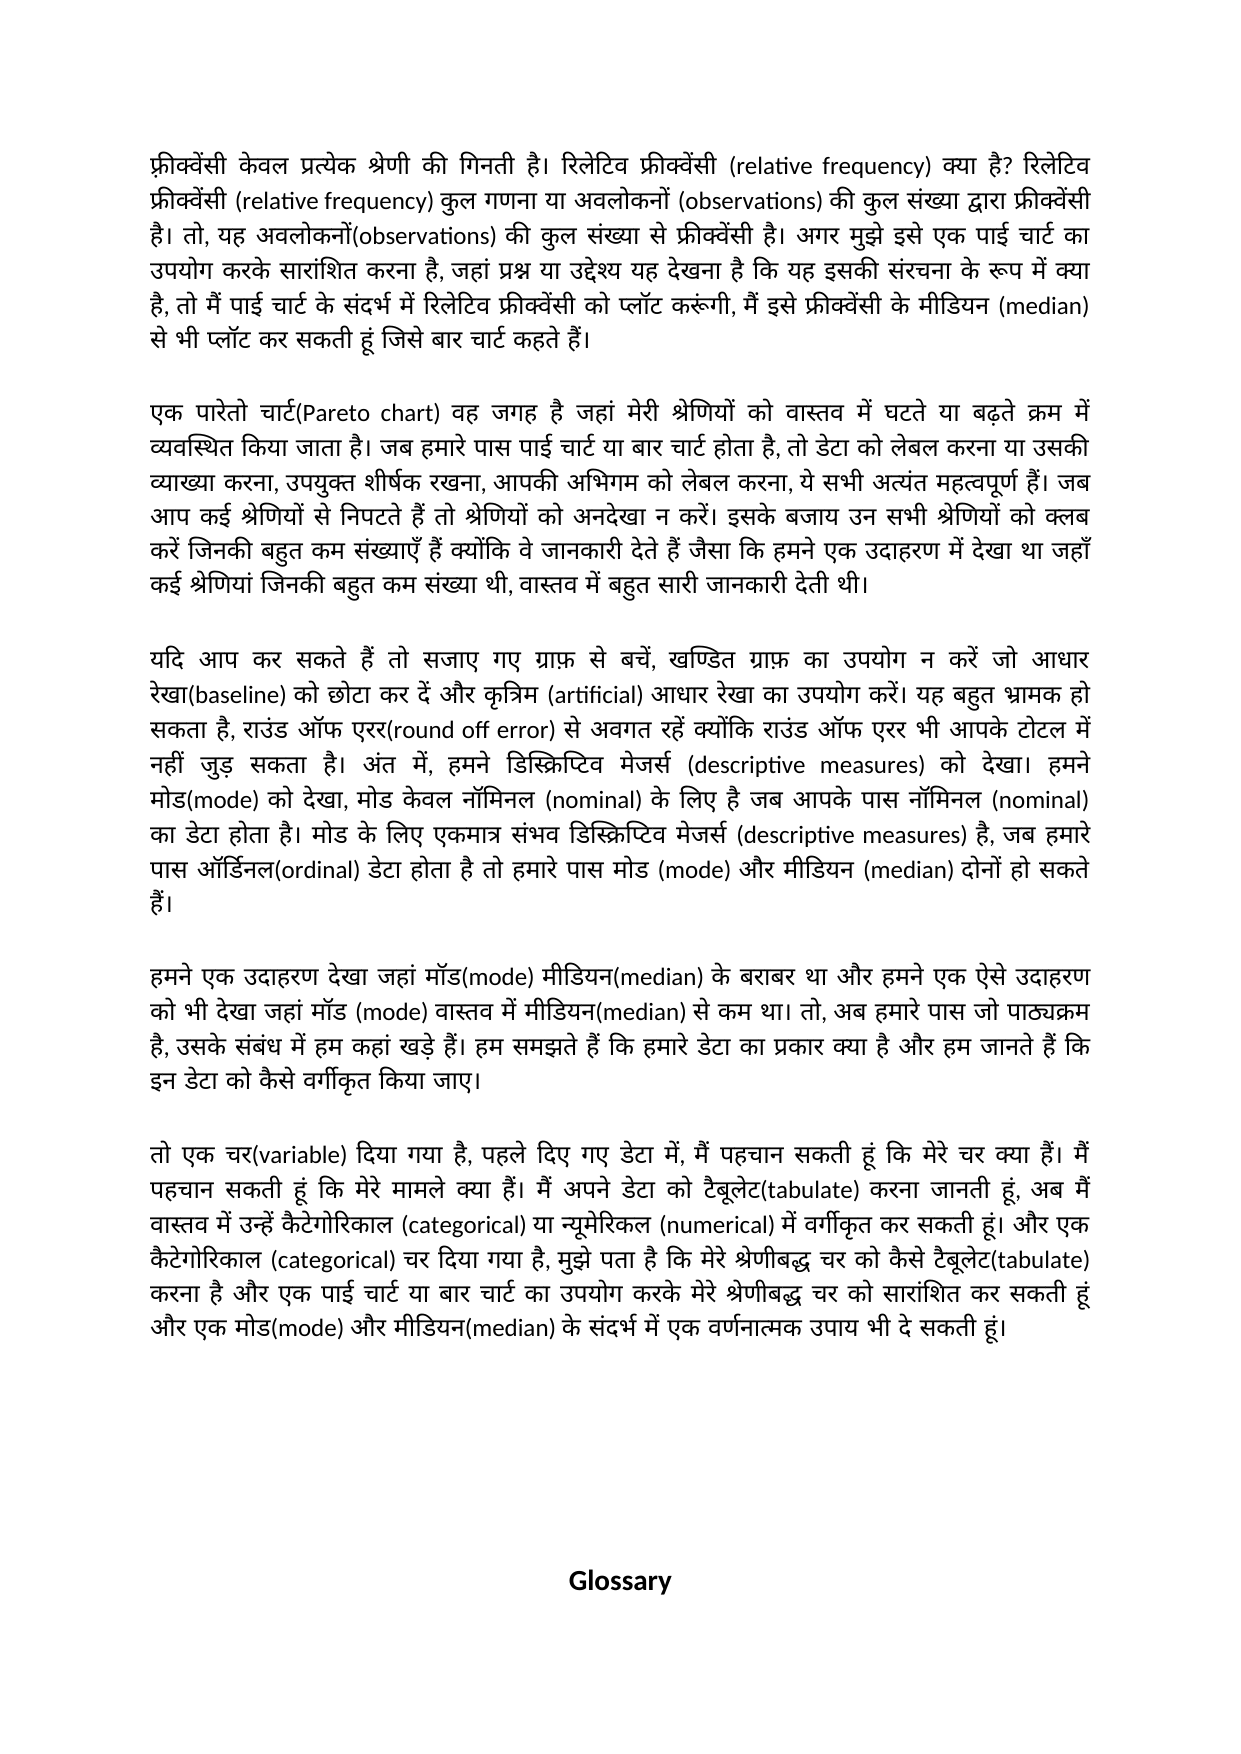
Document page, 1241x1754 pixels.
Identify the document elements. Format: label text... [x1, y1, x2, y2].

text फ़्रीक्वेंसी केवल प्रत्येक श्रेणी की गिनती है। रिलेटिव फ्रीक्वेंसी (relative frequency) क्या है? रिलेटिव फ्रीक्वेंसी (relative frequency) कुल गणना या अवलोकनों (observations) की कुल संख्या द्वारा फ्रीक्वेंसी है। तो, यह अवलोकनों(observations) की कुल संख्या से फ्रीक्वेंसी है। अगर मुझे इसे एक पाई चार्ट का उपयोग करके सारांशित करना है, जहां प्रश्न या उद्देश्य यह देखना है कि यह इसकी संरचना के रूप में क्या है, तो मैं पाई चार्ट के संदर्भ में रिलेटिव फ्रीक्वेंसी को प्लॉट करूंगी, मैं इसे फ्रीक्वेंसी के मीडियन (median) से भी प्लॉट कर सकती हूं जिसे बार चार्ट कहते हैं। [150, 150, 1090, 354]
text तो एक चर(variable) दिया गया है, पहले दिए गए डेटा में, मैं पहचान सकती हूं कि मेरे चर क्या हैं। मैं पहचान सकती हूं कि मेरे मामले क्या हैं। मैं अपने डेटा को टैबूलेट(tabulate) करना जानती हूं, अब मैं वास्तव में उन्हें कैटेगोरिकाल (categorical) या न्यूमेरिकल (numerical) में वर्गीकृत कर सकती हूं। और एक कैटेगोरिकाल (categorical) चर दिया गया है, मुझे पता है कि मेरे श्रेणीबद्ध चर को कैसे टैबूलेट(tabulate) करना है और एक पाई चार्ट या बार चार्ट का उपयोग करके मेरे श्रेणीबद्ध चर को सारांशित कर सकती हूं और एक मोड(mode) और मीडियन(median) के संदर्भ में एक वर्णनात्मक उपाय भी दे सकती हूं। [150, 1139, 1090, 1343]
text हमने एक उदाहरण देखा जहां मॉड(mode) मीडियन(median) के बराबर था और हमने एक ऐसे उदाहरण को भी देखा जहां मॉड (mode) वास्तव में मीडियन(median) से कम था। तो, अब हमारे पास जो पाठ्यक्रम है, उसके संबंध में हम कहां खड़े हैं। हम समझते हैं कि हमारे डेटा का प्रकार क्या है और हम जानते हैं कि इन डेटा को कैसे वर्गीकृत किया जाए। [150, 961, 1090, 1096]
text एक पारेतो चार्ट(Pareto chart) वह जगह है जहां मेरी श्रेणियों को वास्तव में घटते या बढ़ते क्रम में व्यवस्थित किया जाता है। जब हमारे पास पाई चार्ट या बार चार्ट होता है, तो डेटा को लेबल करना या उसकी व्याख्या करना, उपयुक्त शीर्षक रखना, आपकी अभिगम को लेबल करना, ये सभी अत्यंत महत्वपूर्ण हैं। जब आप कई श्रेणियों से निपटते हैं तो श्रेणियों को अनदेखा न करें। इसके बजाय उन सभी श्रेणियों को क्लब करें जिनकी बहुत कम संख्याएँ हैं क्योंकि वे जानकारी देते हैं जैसा कि हमने एक उदाहरण में देखा था जहाँ कई श्रेणियां जिनकी बहुत कम संख्या थी, वास्तव में बहुत सारी जानकारी देती थी। [150, 398, 1090, 600]
text Glossary [150, 1562, 1090, 1597]
text यदि आप कर सकते हैं तो सजाए गए ग्राफ़ से बचें, खण्डित ग्राफ़ का उपयोग न करें जो आधार रेखा(baseline) को छोटा कर दें और कृत्रिम (artificial) आधार रेखा का उपयोग करें। यह बहुत भ्रामक हो सकता है, राउंड ऑफ एरर(round off error) से अवगत रहें क्योंकि राउंड ऑफ एरर भी आपके टोटल में नहीं जुड़ सकता है। अंत में, हमने डिस्क्रिप्टिव मेजर्स (descriptive measures) को देखा। हमने मोड(mode) को देखा, मोड केवल नॉमिनल (nominal) के लिए है जब आपके पास नॉमिनल (nominal) का डेटा होता है। मोड के लिए एकमात्र संभव डिस्क्रिप्टिव मेजर्स (descriptive measures) है, जब हमारे पास ऑर्डिनल(ordinal) डेटा होता है तो हमारे पास मोड (mode) और मीडियन (median) दोनों हो सकते हैं। [150, 644, 1090, 918]
